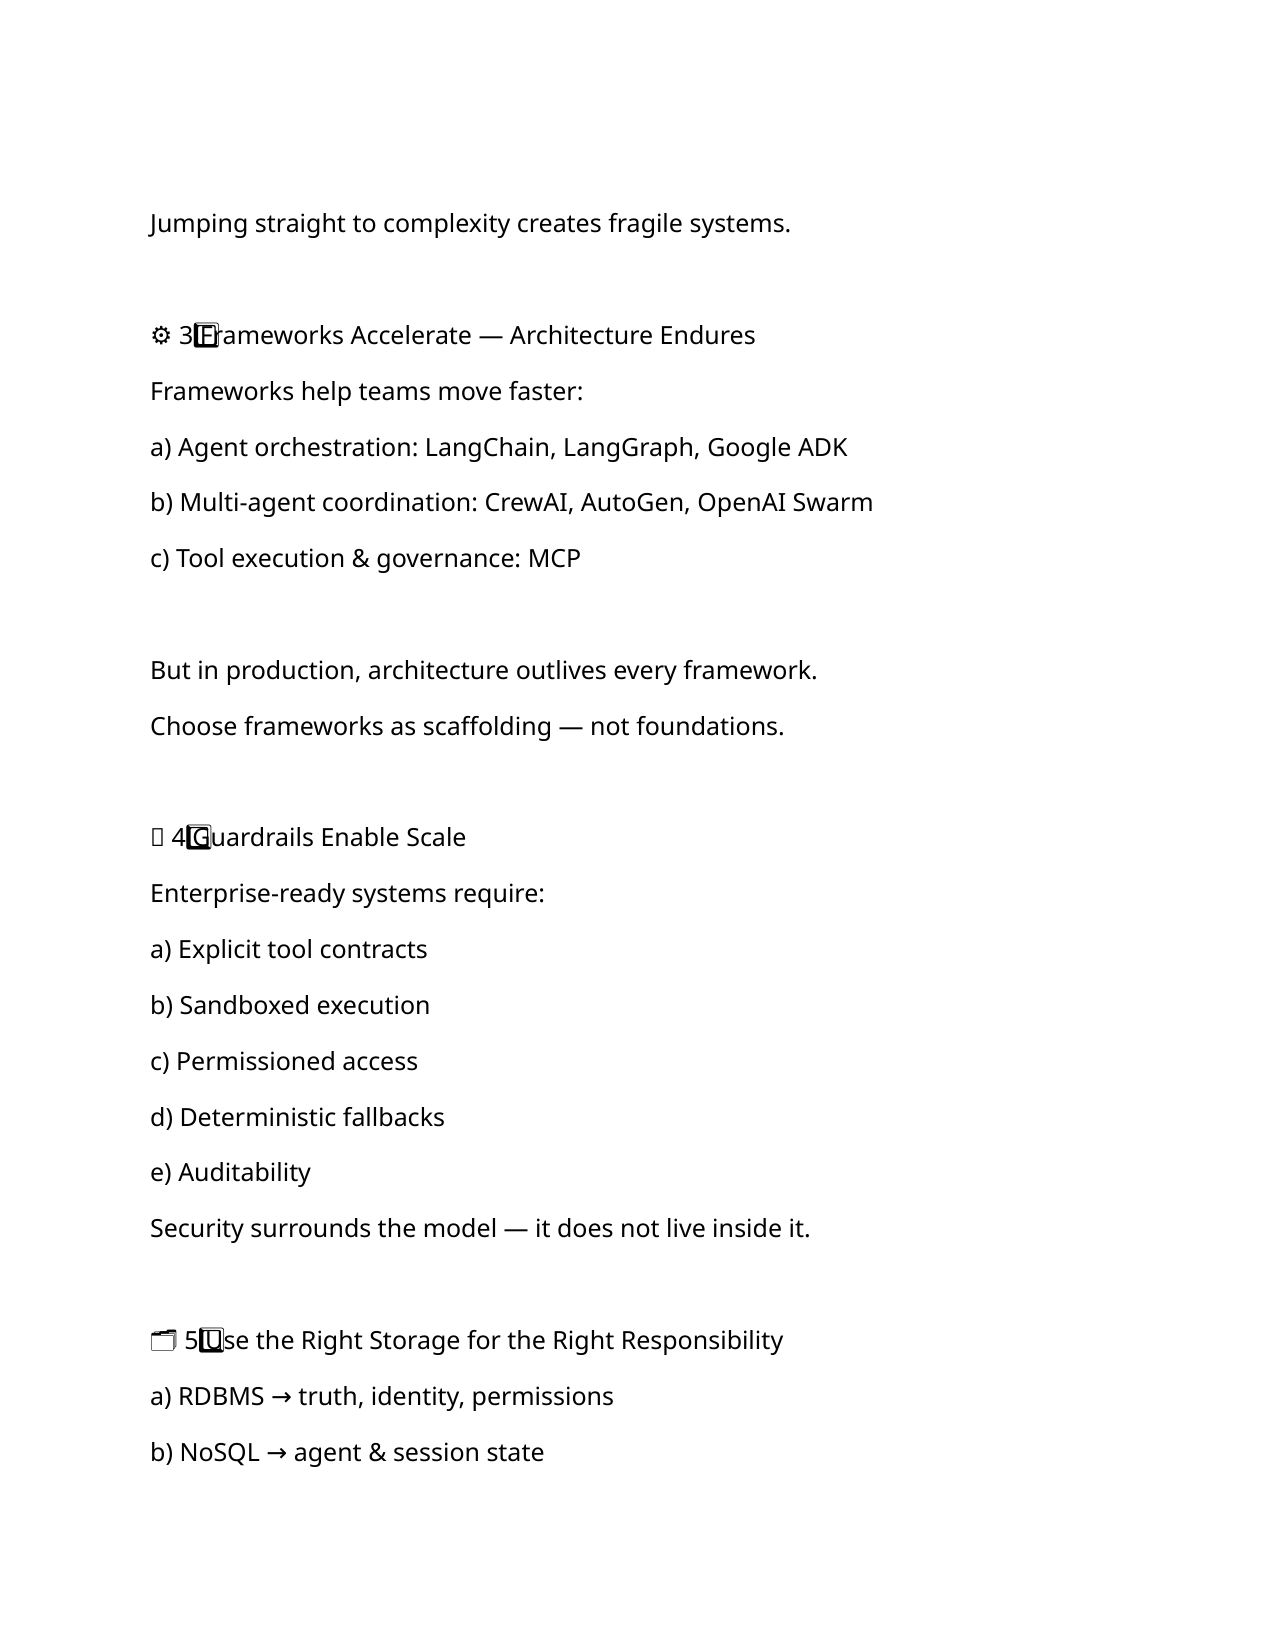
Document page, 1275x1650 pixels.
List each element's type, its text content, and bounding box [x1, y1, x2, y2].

text b) Sandboxed execution [150, 987, 1125, 1022]
text c) Tool execution & governance: MCP [150, 541, 1125, 575]
text 🗂️ 5️⃣ Use the Right Storage for the Right Responsibility [150, 1322, 1125, 1357]
text a) Explicit tool contracts [150, 932, 1125, 966]
text Security surrounds the model — it does not live inside it. [150, 1211, 1125, 1245]
text a) Agent orchestration: LangChain, LangGraph, Google ADK [150, 429, 1125, 463]
text a) RDBMS → truth, identity, permissions [150, 1378, 1125, 1412]
text d) Deterministic fallbacks [150, 1099, 1125, 1133]
text c) Permissioned access [150, 1043, 1125, 1077]
text e) Auditability [150, 1155, 1125, 1189]
text But in production, architecture outlives every framework. [150, 652, 1125, 687]
text Jumping straight to complexity creates fragile systems. [150, 206, 1125, 240]
text ⚙️ 3️⃣ Frameworks Accelerate — Architecture Endures [150, 317, 1125, 352]
text Enterprise-ready systems require: [150, 876, 1125, 910]
text Choose frameworks as scaffolding — not foundations. [150, 708, 1125, 742]
text b) Multi-agent coordination: CrewAI, AutoGen, OpenAI Swarm [150, 485, 1125, 519]
text 🔐 4️⃣ Guardrails Enable Scale [150, 820, 1125, 854]
text b) NoSQL → agent & session state [150, 1434, 1125, 1468]
text Frameworks help teams move faster: [150, 373, 1125, 407]
